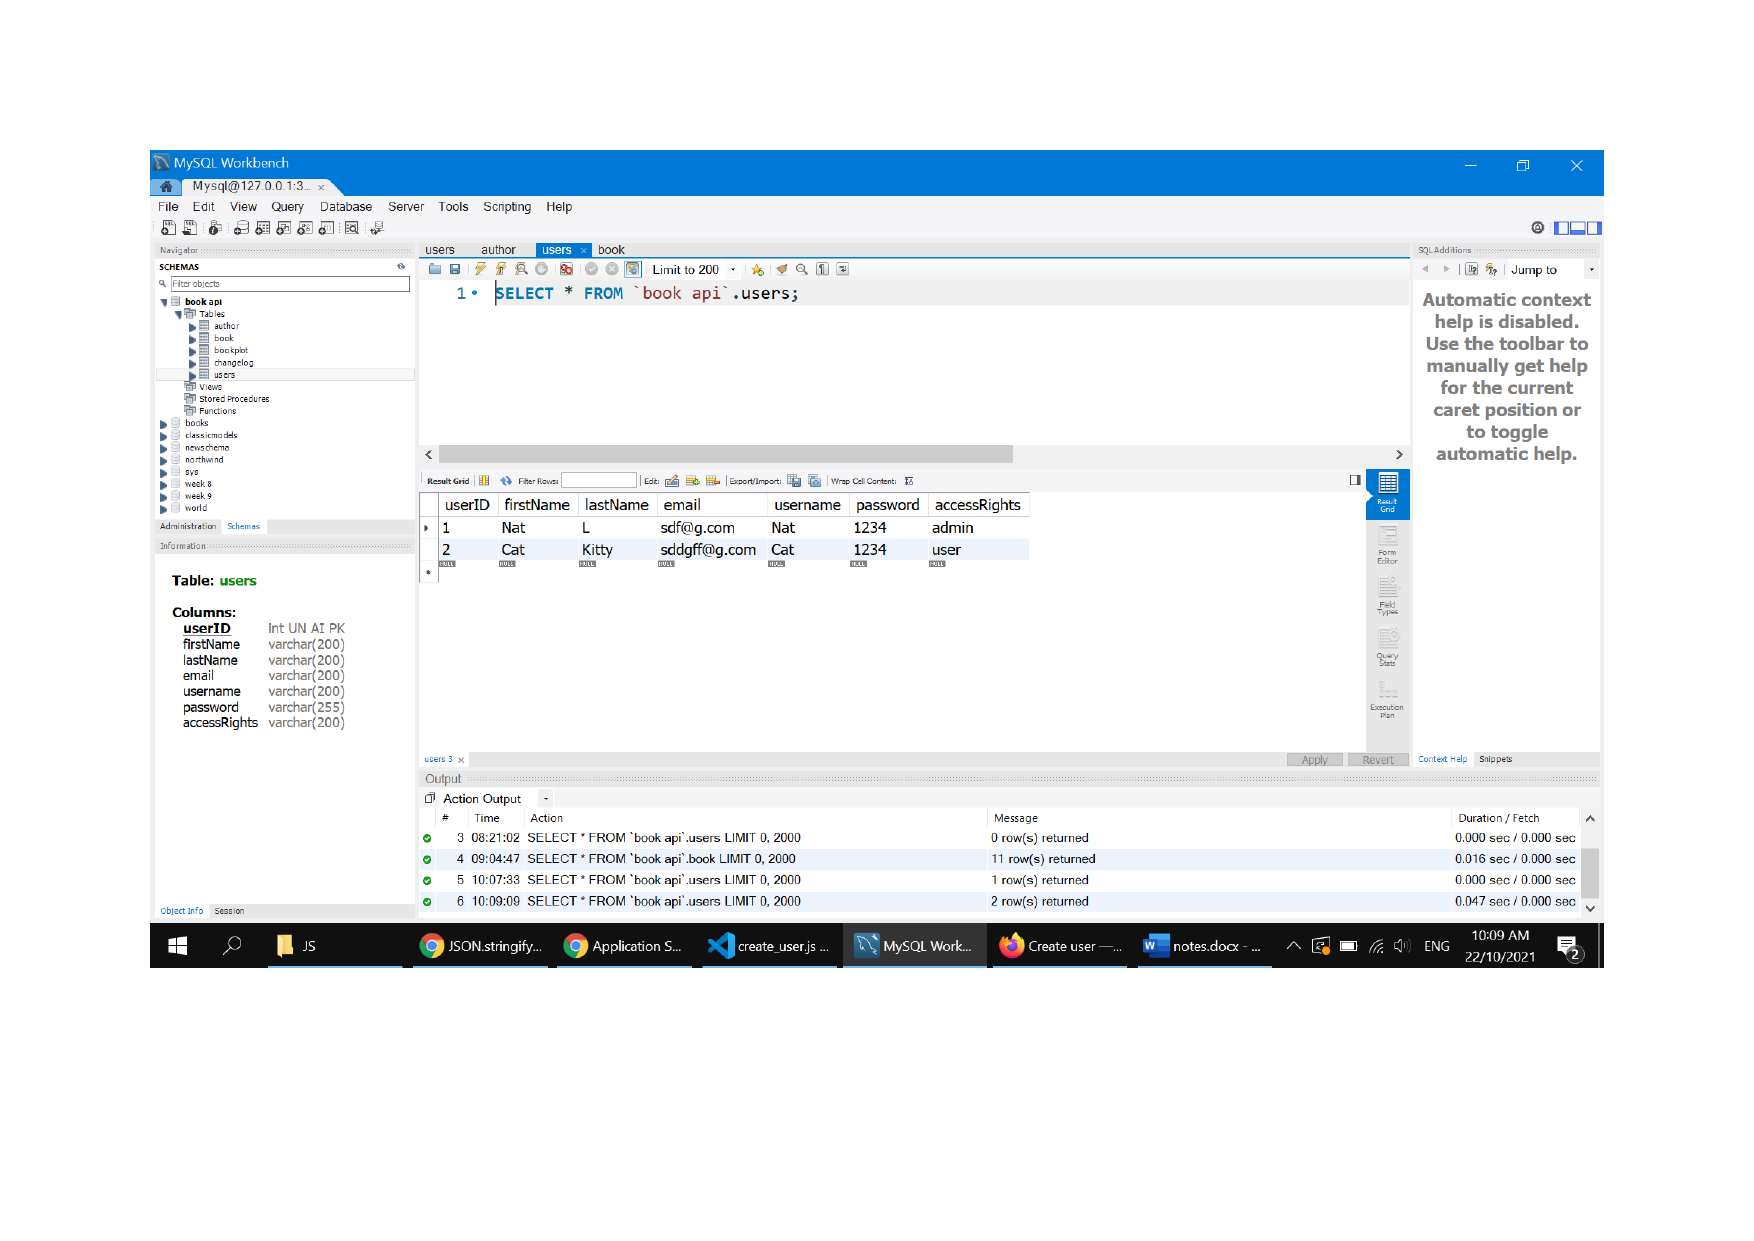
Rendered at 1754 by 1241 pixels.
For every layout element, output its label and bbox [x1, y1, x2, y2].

picture [150, 150, 1604, 968]
